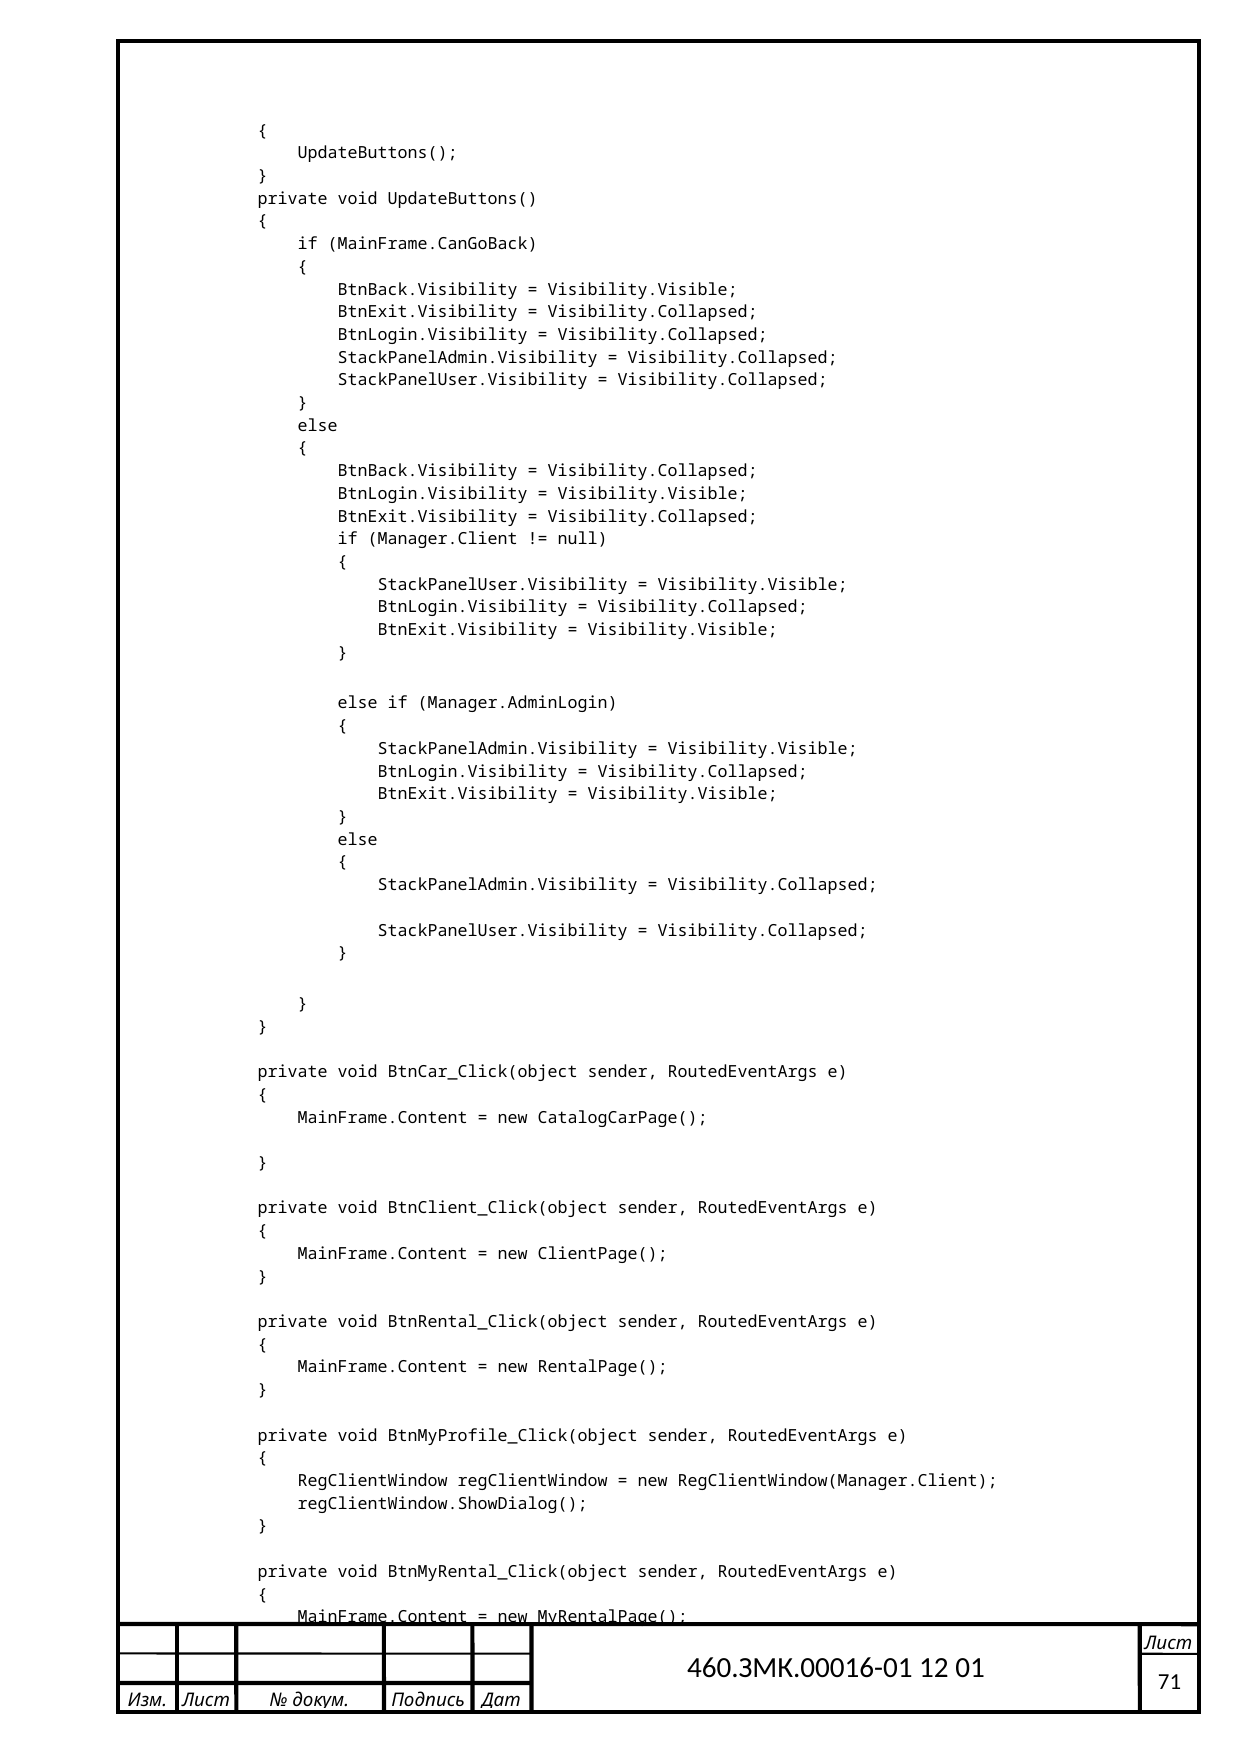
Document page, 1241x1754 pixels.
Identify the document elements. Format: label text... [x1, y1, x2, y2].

text StackPanelUser.Visibility = Visibility.Collapsed; [177, 368, 1152, 391]
text MainFrame.Content = new CatalogCarPage(); [177, 1105, 1152, 1128]
text { [177, 254, 1152, 277]
text private void BtnCar_Click(object sender, RoutedEventArgs e) [177, 1060, 1152, 1082]
text else [177, 413, 1152, 436]
text BtnExit.Visibility = Visibility.Collapsed; [177, 504, 1152, 527]
text UpdateButtons(); [177, 141, 1152, 163]
text { [177, 549, 1152, 572]
text } [177, 163, 1152, 186]
text { [177, 714, 1152, 737]
text BtnBack.Visibility = Visibility.Collapsed; [177, 459, 1152, 481]
text BtnExit.Visibility = Visibility.Collapsed; [177, 300, 1152, 322]
text { [177, 850, 1152, 873]
text regClientWindow.ShowDialog(); [177, 1491, 1152, 1514]
text RegClientWindow regClientWindow = new RegClientWindow(Manager.Client); [177, 1468, 1152, 1491]
text } [177, 640, 1152, 663]
text { [177, 1446, 1152, 1468]
text } [177, 992, 1152, 1014]
text if (MainFrame.CanGoBack) [177, 232, 1152, 254]
text } [177, 941, 1152, 964]
text BtnExit.Visibility = Visibility.Visible; [177, 782, 1152, 805]
text else [177, 827, 1152, 850]
text { [177, 436, 1152, 459]
text MainFrame.Content = new ClientPage(); [177, 1241, 1152, 1264]
text } [177, 1378, 1152, 1400]
text StackPanelAdmin.Visibility = Visibility.Collapsed; [177, 345, 1152, 368]
text { [177, 1332, 1152, 1355]
text StackPanelUser.Visibility = Visibility.Collapsed; [177, 918, 1152, 941]
text if (Manager.Client != null) [177, 527, 1152, 549]
text else if (Manager.AdminLogin) [177, 691, 1152, 714]
text BtnLogin.Visibility = Visibility.Collapsed; [177, 759, 1152, 782]
text private void BtnClient_Click(object sender, RoutedEventArgs e) [177, 1196, 1152, 1219]
text BtnLogin.Visibility = Visibility.Collapsed; [177, 595, 1152, 618]
text BtnBack.Visibility = Visibility.Visible; [177, 277, 1152, 300]
text private void UpdateButtons() [177, 186, 1152, 209]
text { [177, 118, 1152, 141]
text StackPanelAdmin.Visibility = Visibility.Visible; [177, 737, 1152, 759]
text MainFrame.Content = new MyRentalPage(); [177, 1605, 1152, 1627]
text { [177, 1082, 1152, 1105]
text { [177, 1219, 1152, 1241]
text BtnExit.Visibility = Visibility.Visible; [177, 618, 1152, 640]
text MainFrame.Content = new RentalPage(); [177, 1355, 1152, 1378]
text { [177, 1582, 1152, 1605]
text private void BtnMyProfile_Click(object sender, RoutedEventArgs e) [177, 1423, 1152, 1446]
text BtnLogin.Visibility = Visibility.Visible; [177, 481, 1152, 504]
text StackPanelAdmin.Visibility = Visibility.Collapsed; [177, 873, 1152, 896]
text } [177, 1014, 1152, 1037]
text } [177, 391, 1152, 413]
text } [177, 1514, 1152, 1537]
text } [177, 1264, 1152, 1287]
text { [177, 209, 1152, 232]
text BtnLogin.Visibility = Visibility.Collapsed; [177, 322, 1152, 345]
text private void BtnRental_Click(object sender, RoutedEventArgs e) [177, 1309, 1152, 1332]
text } [177, 1151, 1152, 1173]
text } [177, 805, 1152, 827]
text private void BtnMyRental_Click(object sender, RoutedEventArgs e) [177, 1559, 1152, 1582]
text StackPanelUser.Visibility = Visibility.Visible; [177, 572, 1152, 595]
